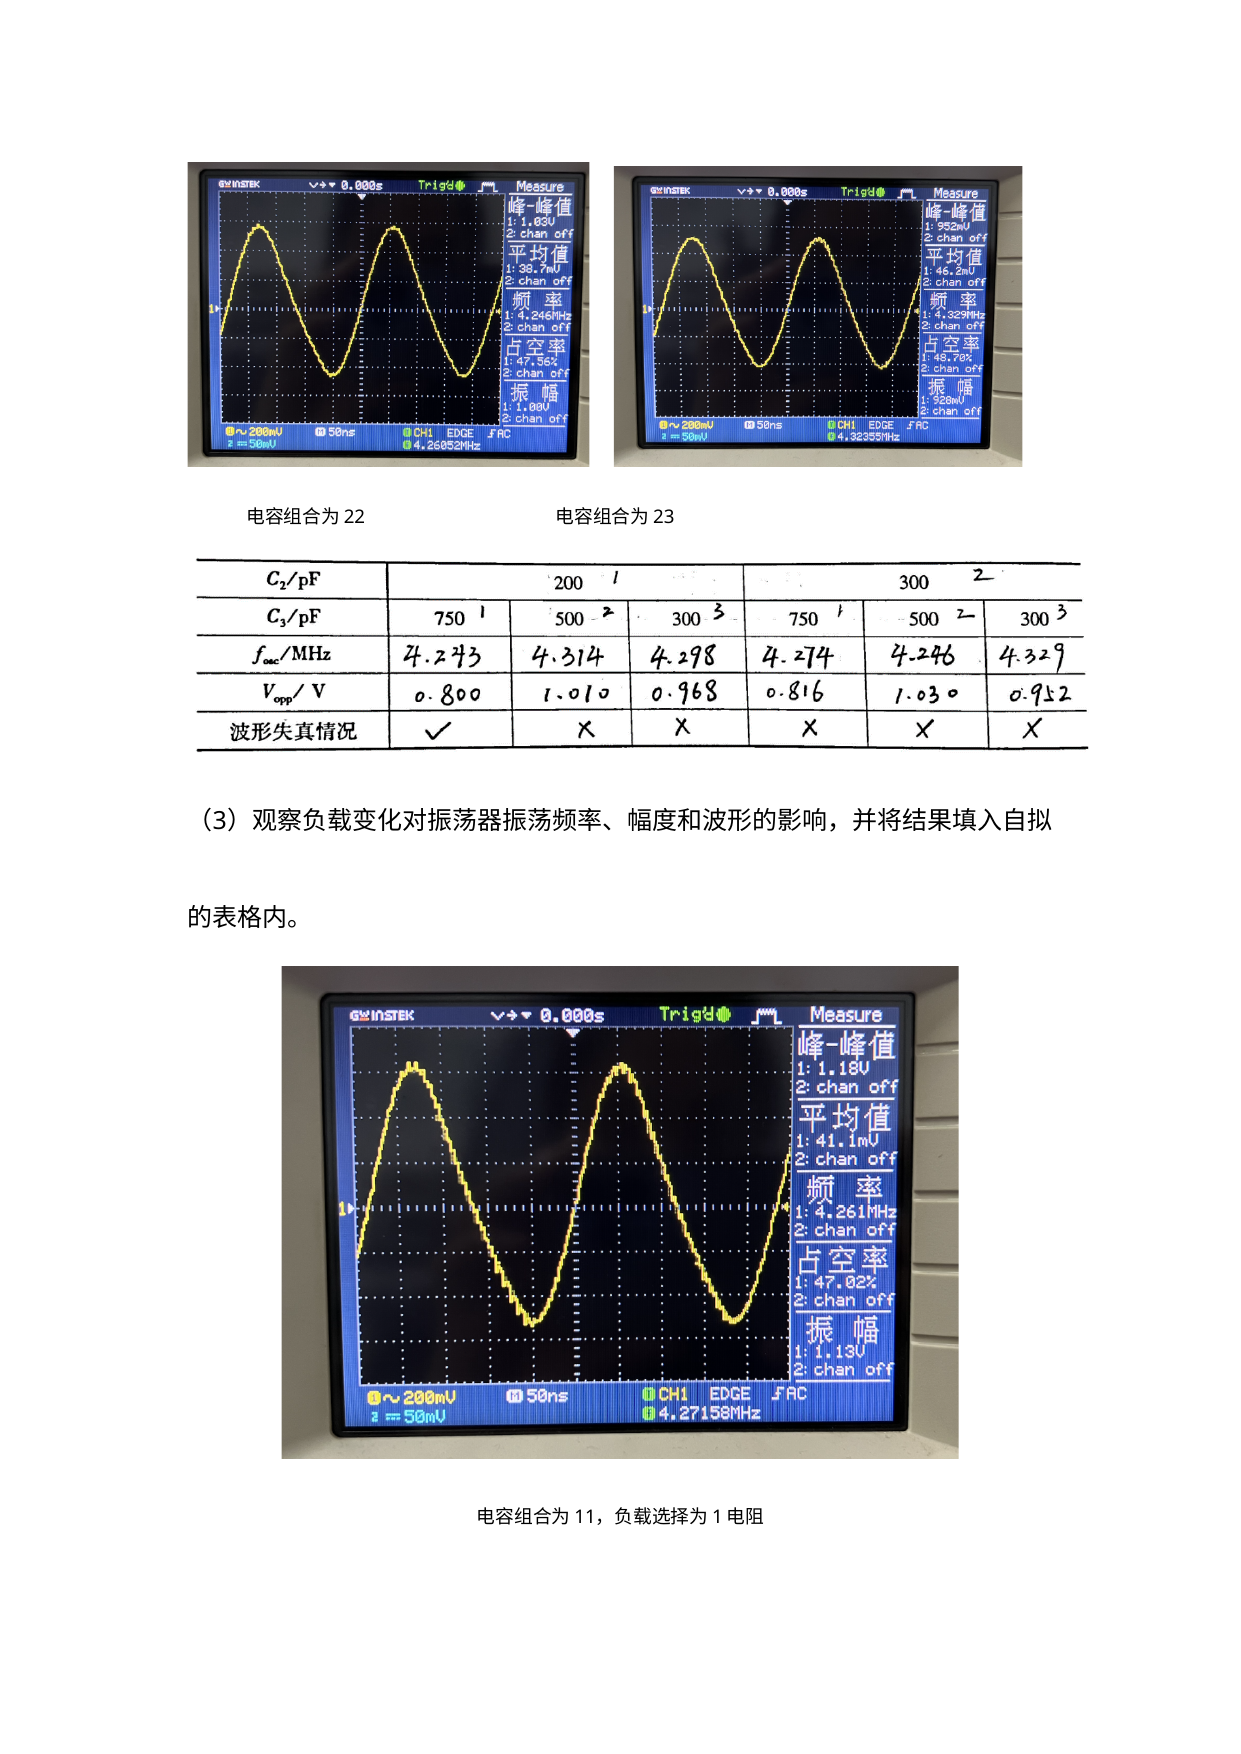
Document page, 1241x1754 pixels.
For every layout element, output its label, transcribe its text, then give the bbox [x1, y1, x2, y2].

picture [281, 966, 959, 1459]
list 观察负载变化对振荡器振荡频率、幅度和波形的影响，并将结果填入自拟的表格内。 [187, 786, 1053, 948]
picture [187, 162, 590, 467]
text 电容组合为11，负载选择为1电阻 [187, 1500, 1053, 1532]
picture [187, 545, 1114, 772]
picture [613, 166, 1023, 467]
text 电容组合为22 电容组合为23 [187, 500, 1053, 532]
